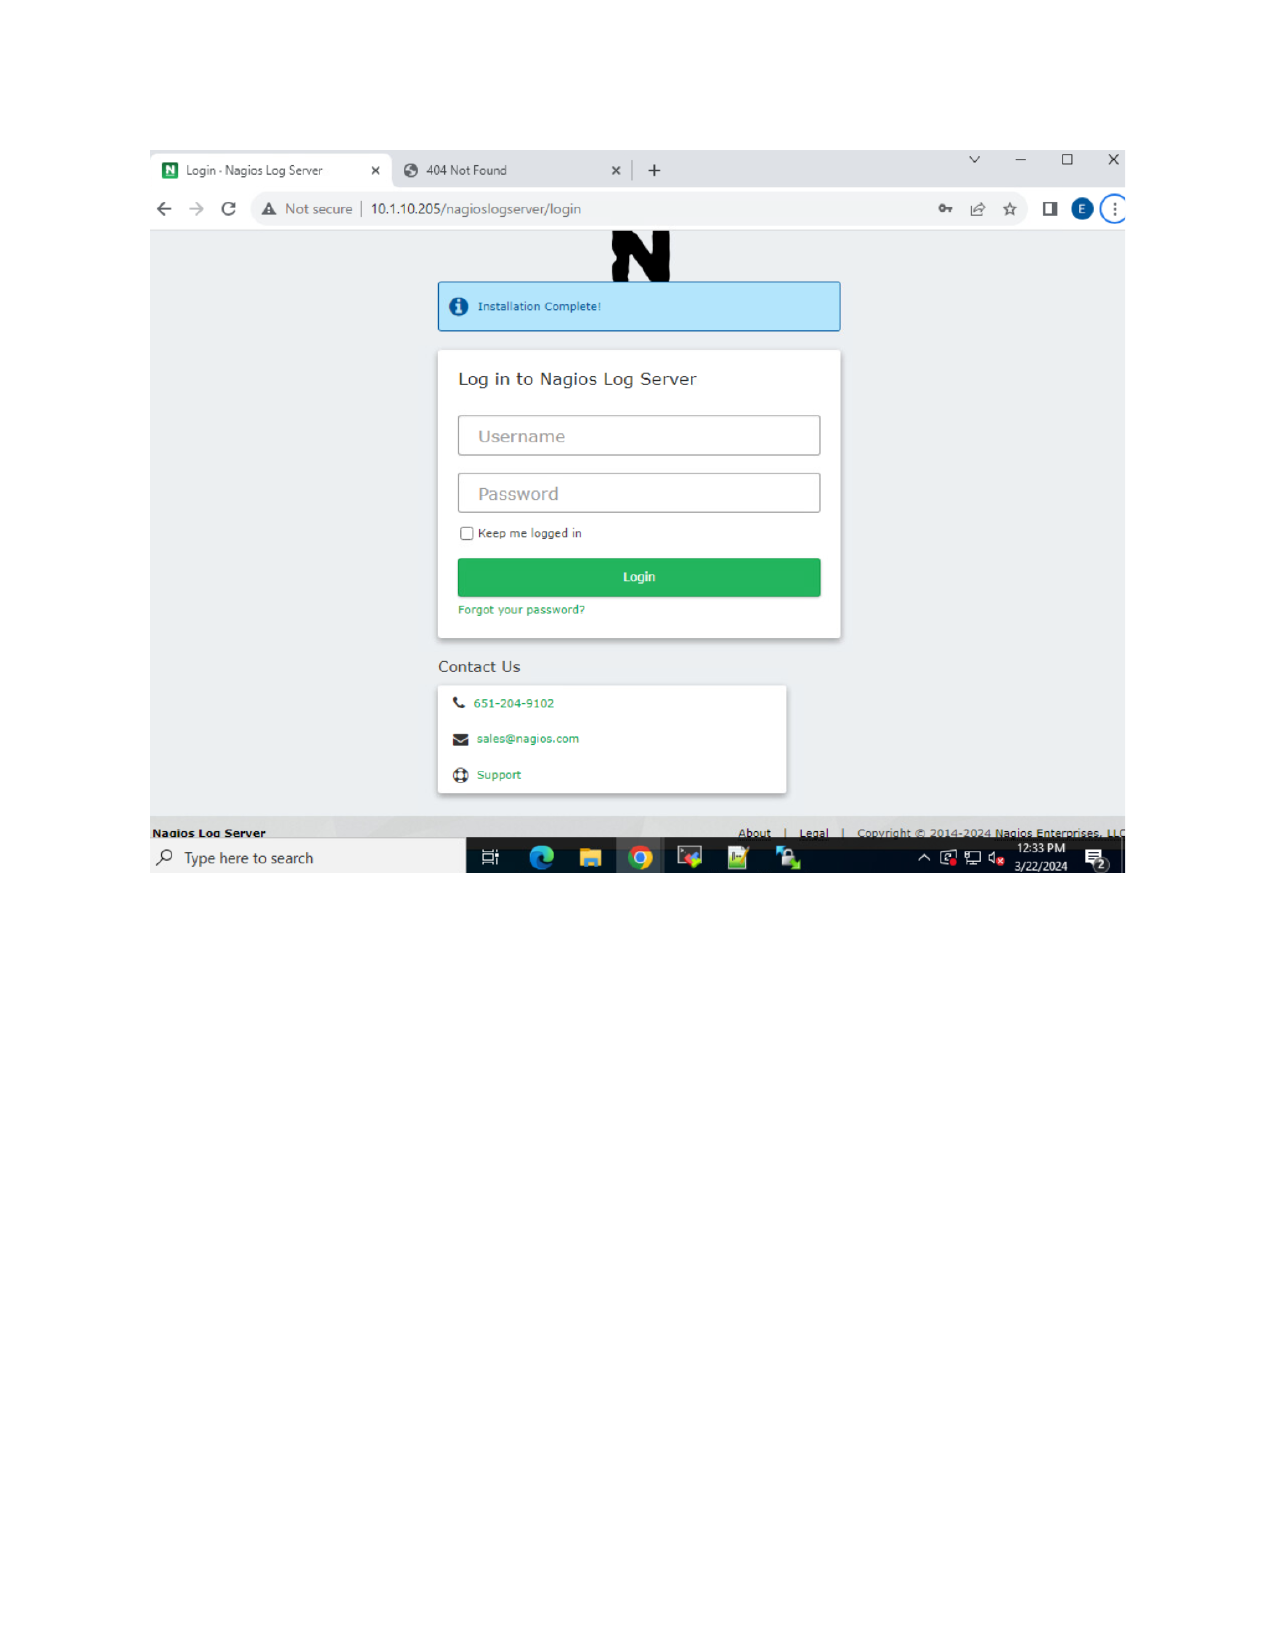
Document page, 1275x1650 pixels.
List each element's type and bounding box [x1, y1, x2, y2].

picture [150, 150, 1125, 873]
